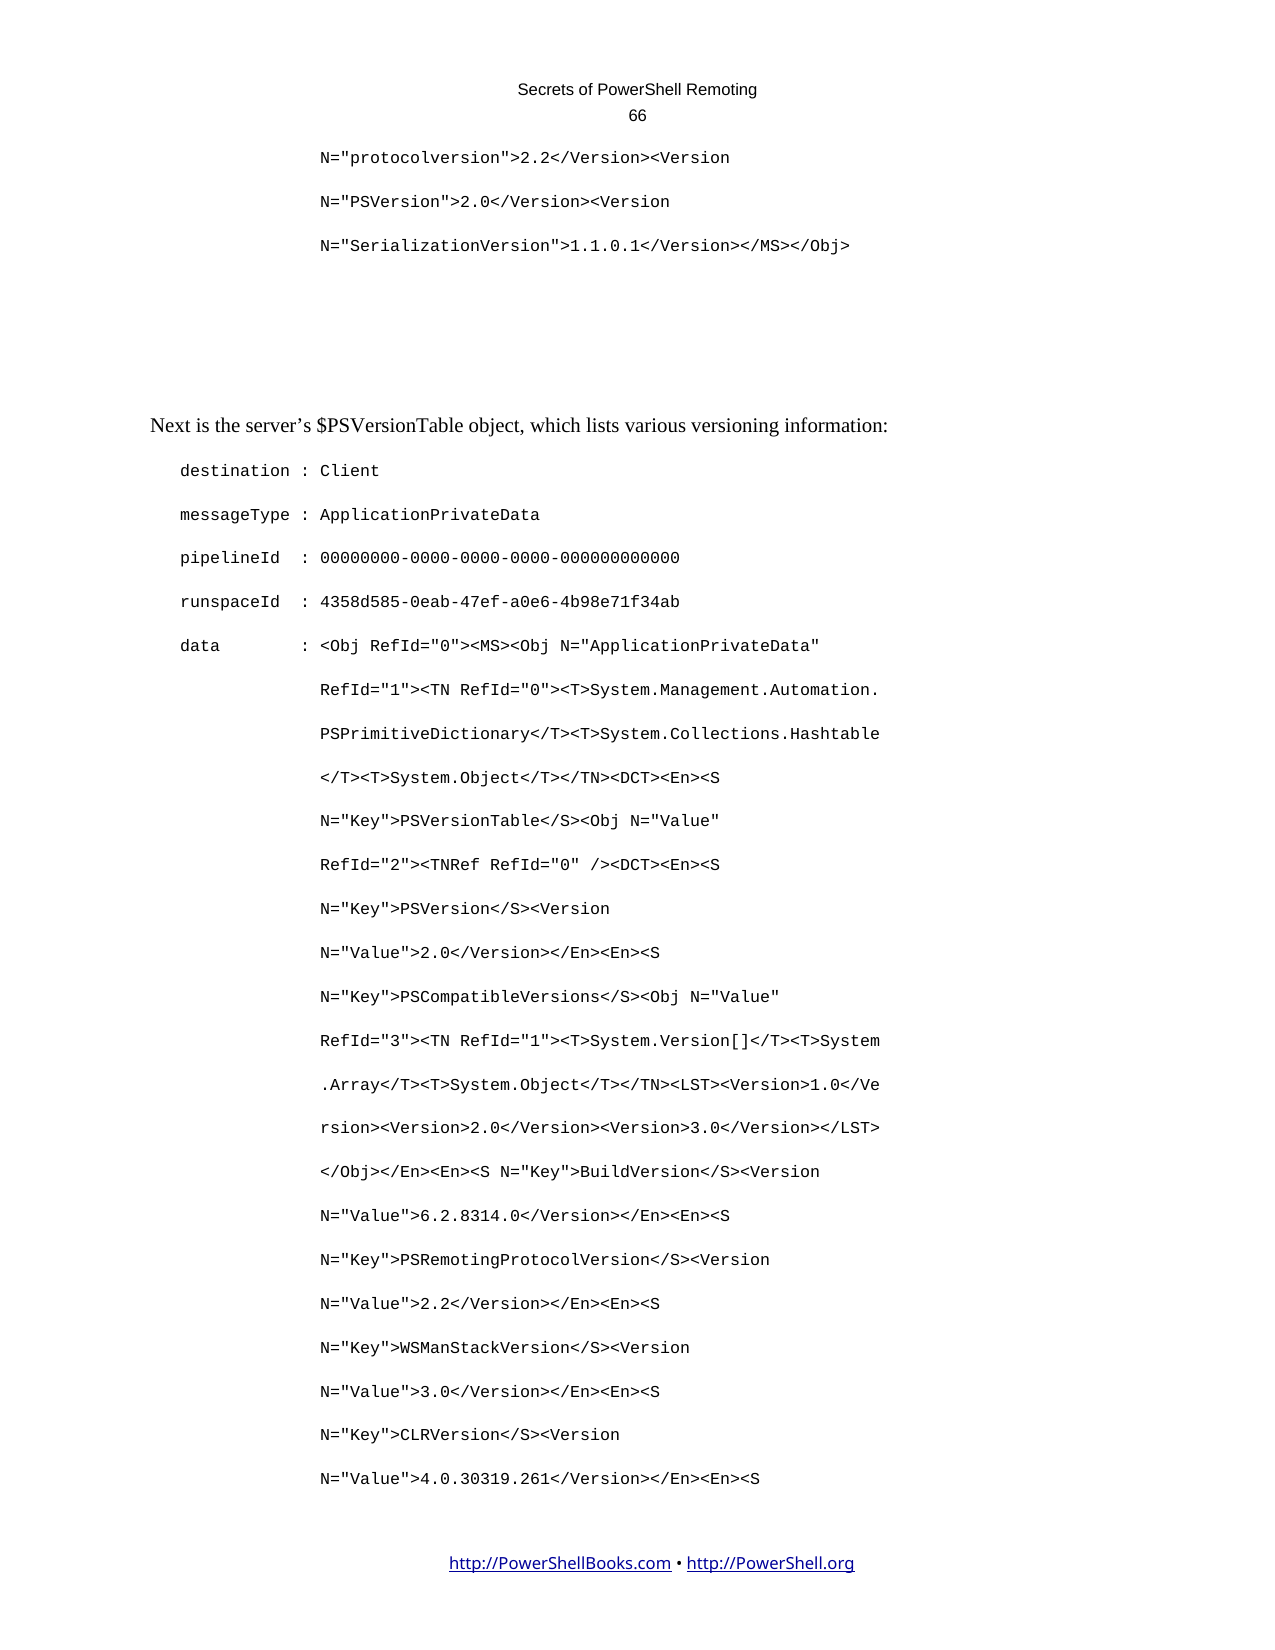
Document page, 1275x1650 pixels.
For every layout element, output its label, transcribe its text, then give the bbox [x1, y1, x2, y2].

text </T><T>System.Object</T></TN><DCT><En><S [180, 769, 1125, 788]
text data : <Obj RefId="0"><MS><Obj N="ApplicationPrivateData" [180, 638, 1125, 656]
text .Array</T><T>System.Object</T></TN><LST><Version>1.0</Ve [180, 1076, 1125, 1095]
text pipelineId : 00000000-0000-0000-0000-000000000000 [180, 550, 1125, 569]
text RefId="3"><TN RefId="1"><T>System.Version[]</T><T>System [180, 1032, 1125, 1051]
text </Obj></En><En><S N="Key">BuildVersion</S><Version [180, 1164, 1125, 1183]
text N="Value">2.2</Version></En><En><S [180, 1295, 1125, 1314]
text RefId="2"><TNRef RefId="0" /><DCT><En><S [180, 857, 1125, 876]
text N="SerializationVersion">1.1.0.1</Version></MS></Obj> [180, 238, 1125, 257]
text N="Value">2.0</Version></En><En><S [180, 944, 1125, 963]
text RefId="1"><TN RefId="0"><T>System.Management.Automation. [180, 681, 1125, 700]
text N="Value">4.0.30319.261</Version></En><En><S [180, 1471, 1125, 1490]
text N="Key">CLRVersion</S><Version [180, 1427, 1125, 1446]
text N="Value">3.0</Version></En><En><S [180, 1383, 1125, 1402]
text messageType : ApplicationPrivateData [180, 506, 1125, 525]
text Next is the server’s $PSVersionTable object, which lists various versioning information: [150, 413, 1125, 437]
text rsion><Version>2.0</Version><Version>3.0</Version></LST> [180, 1120, 1125, 1139]
text runspaceId : 4358d585-0eab-47ef-a0e6-4b98e71f34ab [180, 594, 1125, 613]
text PSPrimitiveDictionary</T><T>System.Collections.Hashtable [180, 725, 1125, 744]
text N="PSVersion">2.0</Version><Version [180, 194, 1125, 213]
text N="Key">PSVersion</S><Version [180, 901, 1125, 919]
text N="protocolversion">2.2</Version><Version [180, 150, 1125, 169]
text N="Key">PSRemotingProtocolVersion</S><Version [180, 1252, 1125, 1270]
text N="Key">PSCompatibleVersions</S><Obj N="Value" [180, 988, 1125, 1007]
text N="Key">PSVersionTable</S><Obj N="Value" [180, 813, 1125, 832]
text N="Value">6.2.8314.0</Version></En><En><S [180, 1208, 1125, 1227]
text N="Key">WSManStackVersion</S><Version [180, 1339, 1125, 1358]
text destination : Client [180, 462, 1125, 481]
